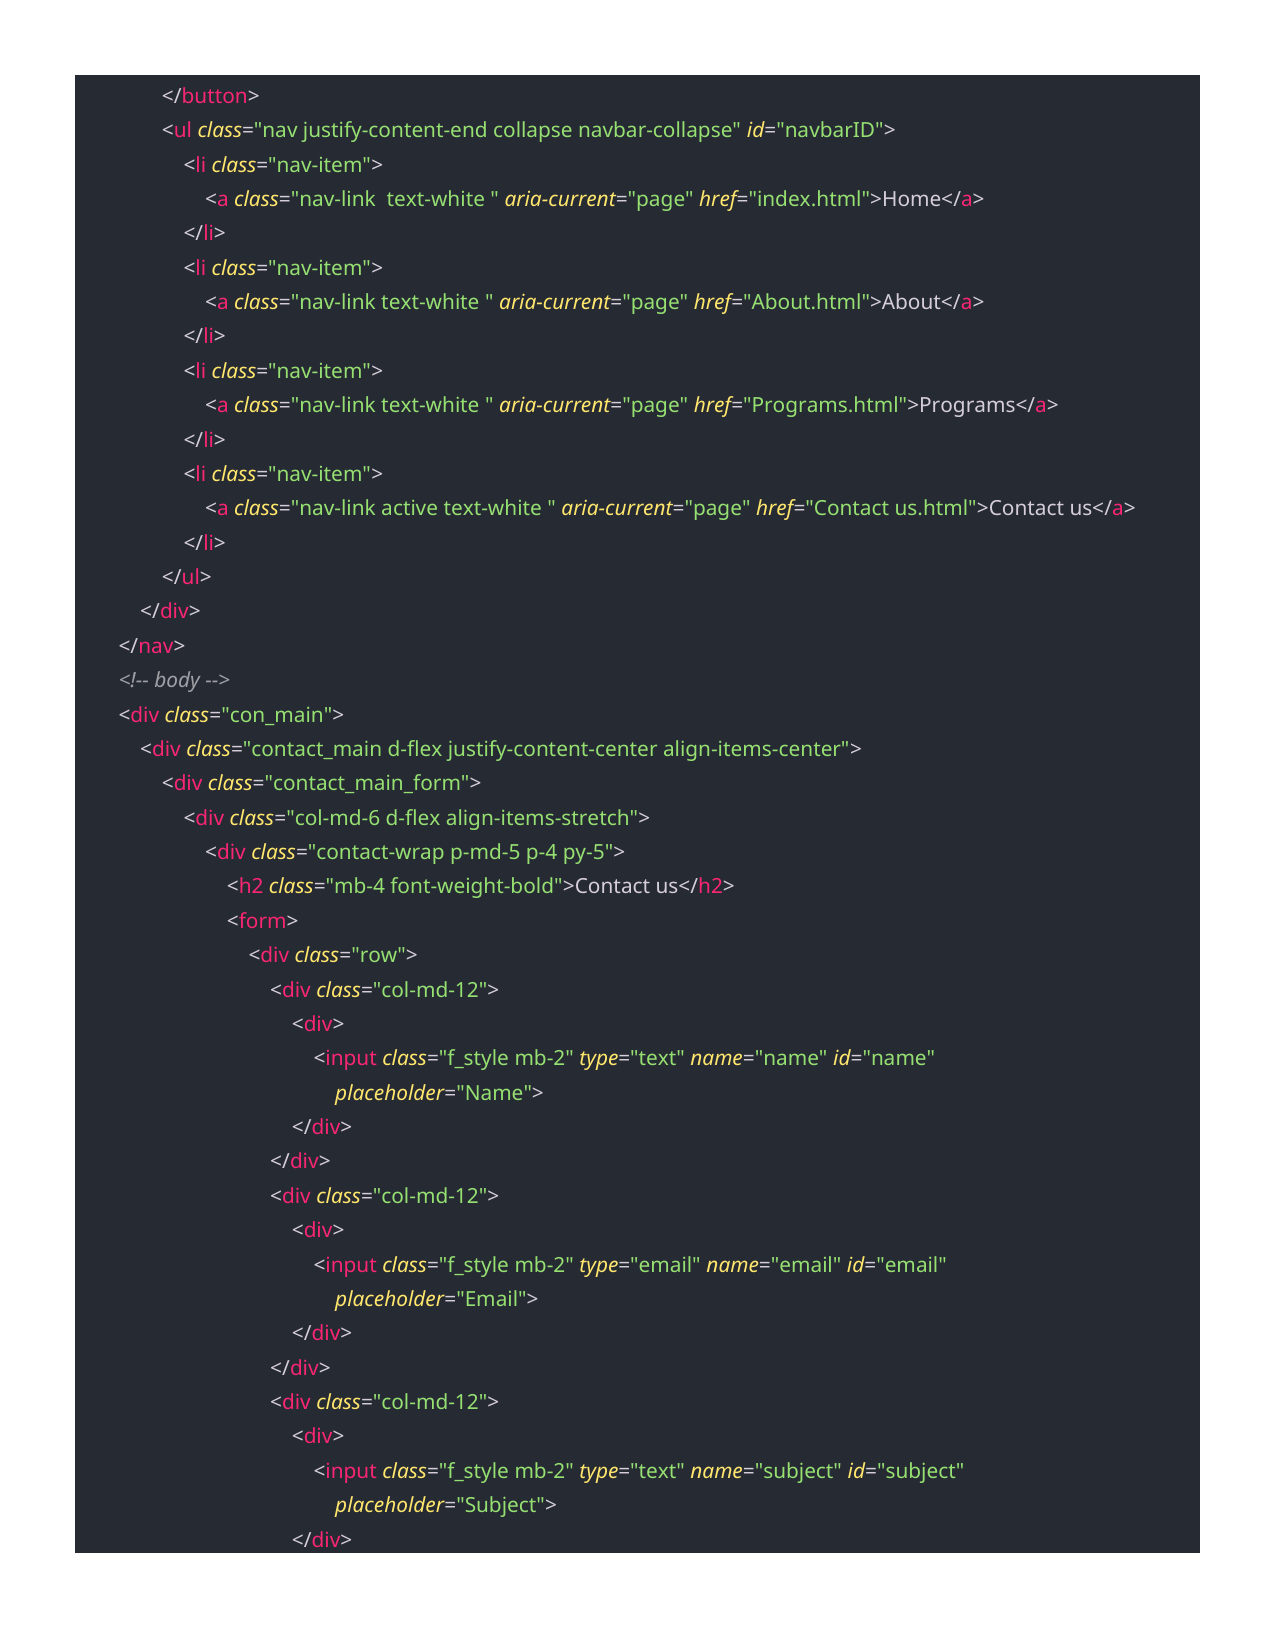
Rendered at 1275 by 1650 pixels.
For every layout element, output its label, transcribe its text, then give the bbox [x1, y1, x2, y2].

text placeholder="Email"> [75, 1278, 1200, 1312]
text </li> [75, 419, 1200, 453]
text </li> [75, 522, 1200, 556]
text <!-- body --> [75, 659, 1200, 694]
text <a class="nav-link active text-white " aria-current="page" href="Contact us.html">Contact us</a> [75, 487, 1200, 522]
text <li class="nav-item"> [75, 144, 1200, 178]
text <input class="f_style mb-2" type="email" name="email" id="email" [75, 1244, 1200, 1278]
text <li class="nav-item"> [75, 350, 1200, 384]
text </button> [75, 75, 1200, 109]
text <div> [75, 1209, 1200, 1244]
text <div> [75, 1416, 1200, 1450]
text <div class="col-md-12"> [75, 969, 1200, 1003]
text <div class="contact_main_form"> [75, 762, 1200, 797]
text <div class="con_main"> [75, 694, 1200, 728]
text </div> [75, 1519, 1200, 1553]
text <input class="f_style mb-2" type="text" name="subject" id="subject" [75, 1450, 1200, 1484]
text <div class="col-md-12"> [75, 1175, 1200, 1209]
text </li> [75, 316, 1200, 350]
text </div> [75, 1141, 1200, 1175]
text placeholder="Subject"> [75, 1484, 1200, 1519]
text <div class="col-md-12"> [75, 1381, 1200, 1416]
text </div> [75, 1106, 1200, 1141]
text placeholder="Name"> [75, 1072, 1200, 1106]
text <a class="nav-link text-white " aria-current="page" href="Programs.html">Programs</a> [75, 384, 1200, 419]
text <li class="nav-item"> [75, 247, 1200, 281]
text <ul class="nav justify-content-end collapse navbar-collapse" id="navbarID"> [75, 109, 1200, 144]
text <div class="row"> [75, 934, 1200, 969]
text <div class="contact-wrap p-md-5 p-4 py-5"> [75, 831, 1200, 866]
text <h2 class="mb-4 font-weight-bold">Contact us</h2> [75, 866, 1200, 900]
text </li> [75, 212, 1200, 247]
text <div> [75, 1003, 1200, 1037]
text </ul> [75, 556, 1200, 591]
text <input class="f_style mb-2" type="text" name="name" id="name" [75, 1037, 1200, 1072]
text <div class="col-md-6 d-flex align-items-stretch"> [75, 797, 1200, 831]
text </div> [75, 1312, 1200, 1347]
text </div> [75, 591, 1200, 625]
text </div> [75, 1347, 1200, 1381]
text <a class="nav-link text-white " aria-current="page" href="index.html">Home</a> [75, 178, 1200, 212]
text </nav> [75, 625, 1200, 659]
text <li class="nav-item"> [75, 453, 1200, 487]
text <form> [75, 900, 1200, 934]
text <a class="nav-link text-white " aria-current="page" href="About.html">About</a> [75, 281, 1200, 316]
text <div class="contact_main d-flex justify-content-center align-items-center"> [75, 728, 1200, 762]
